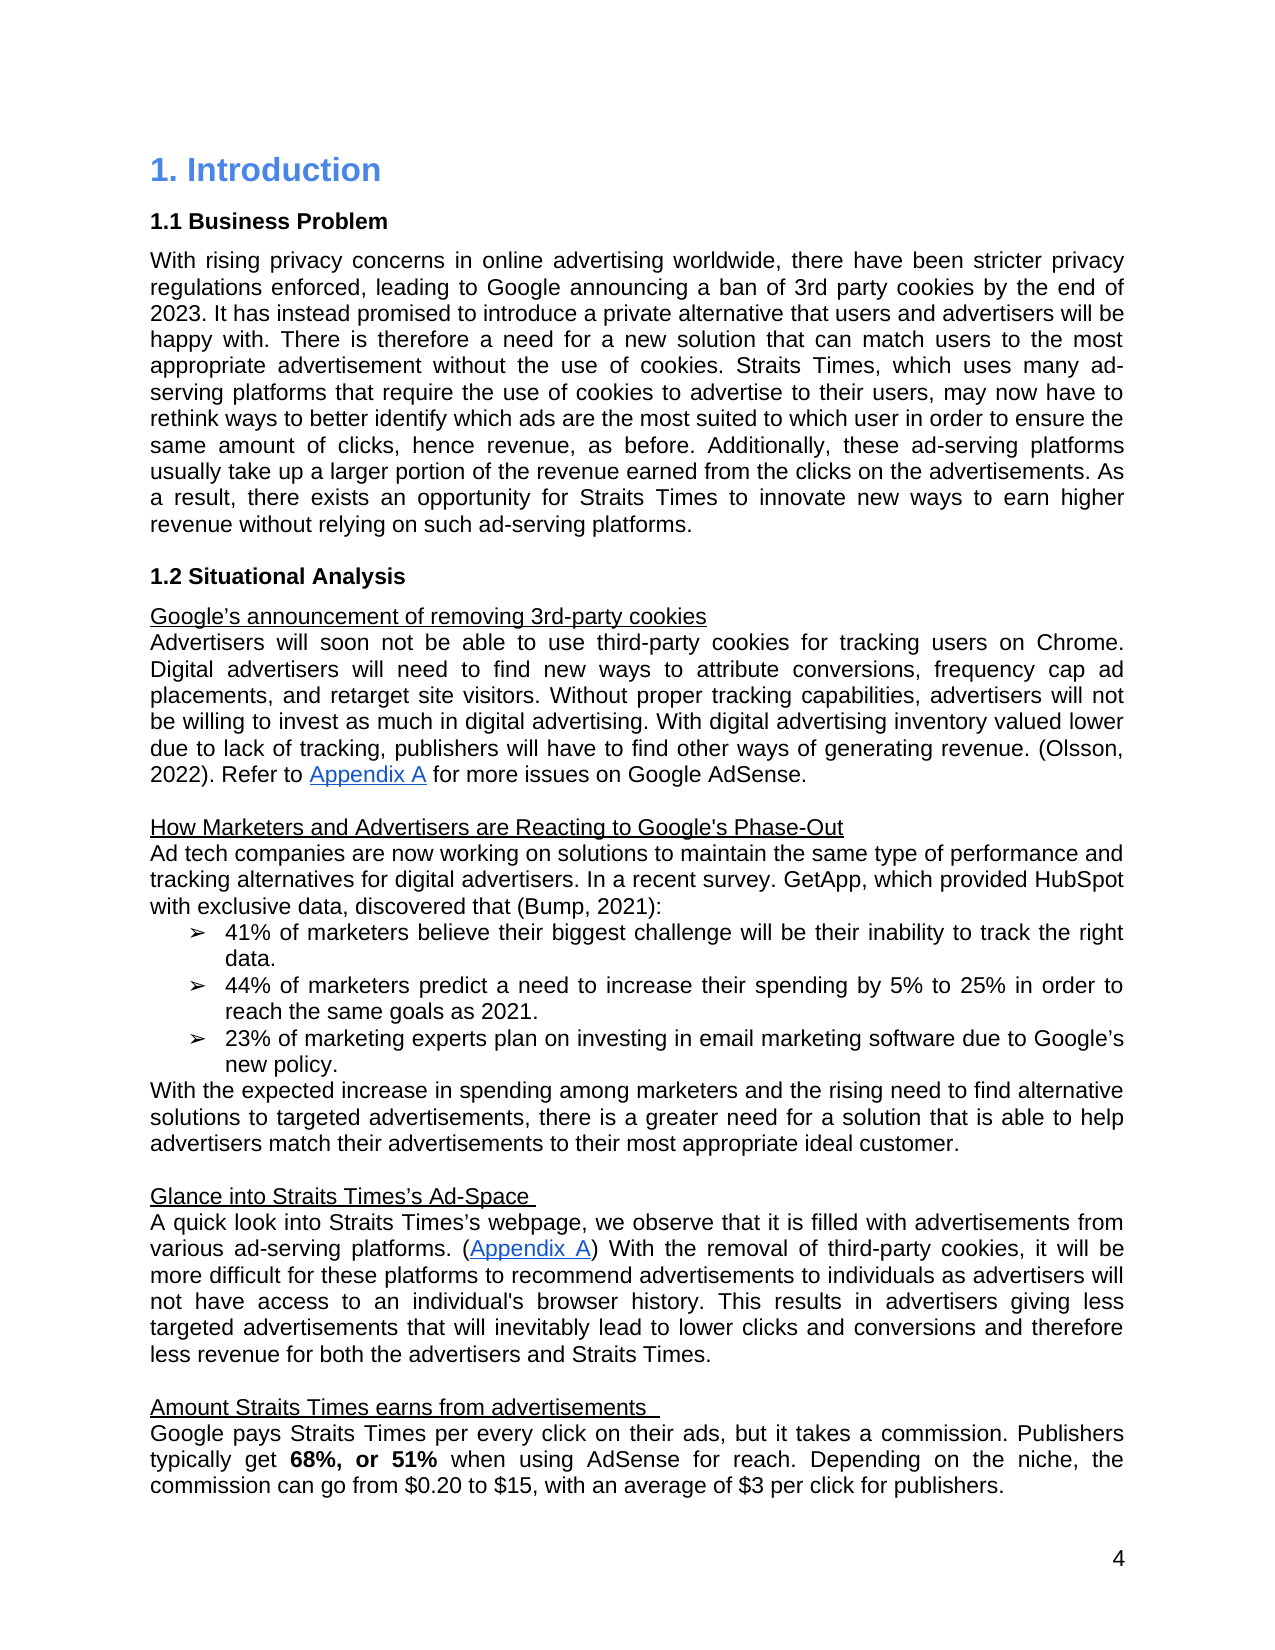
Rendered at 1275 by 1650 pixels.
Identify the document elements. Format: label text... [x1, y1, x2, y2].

text Google’s announcement of removing 3rd-party cookies [150, 603, 1125, 629]
text With the expected increase in spending among marketers and the rising need to find alternative solutions to targeted advertisements, there is a greater need for a solution that is able to help advertisers match their advertisements to their most appropriate ideal customer. [150, 1077, 1125, 1156]
list 23% of marketing experts plan on investing in email marketing software due to Google’s new policy. [187, 1024, 1125, 1077]
text Amount Straits Times earns from advertisements [150, 1393, 1125, 1420]
list 41% of marketers believe their biggest challenge will be their inability to track the right data. [187, 919, 1125, 972]
text Glance into Straits Times’s Ad-Space [150, 1183, 1125, 1209]
text Google pays Straits Times per every click on their ads, but it takes a commission. Publishers typically get 68%, or 51% when using AdSense for reach. Depending on the niche, the commission can go from $0.20 to $15, with an average of $3 per click for publishers. [150, 1420, 1125, 1499]
text With rising privacy concerns in online advertising worldwide, there have been stricter privacy regulations enforced, leading to Google announcing a ban of 3rd party cookies by the end of 2023. It has instead promised to introduce a private alternative that users and advertisers will be happy with. There is therefore a need for a new solution that can match users to the most appropriate advertisement without the use of cookies. Straits Times, which uses many ad-serving platforms that require the use of cookies to advertise to their users, may now have to rethink ways to better identify which ads are the most suited to which user in order to ensure the same amount of clicks, hence revenue, as before. Additionally, these ad-serving platforms usually take up a larger portion of the revenue earned from the clicks on the advertisements. As a result, there exists an opportunity for Straits Times to innovate new ways to earn higher revenue without relying on such ad-serving platforms. [150, 247, 1125, 537]
subtitle 1.2 Situational Analysis [150, 563, 1125, 590]
subtitle 1. Introduction [150, 150, 1125, 188]
text How Marketers and Advertisers are Reacting to Google's Phase-Out [150, 814, 1125, 840]
list 44% of marketers predict a need to increase their spending by 5% to 25% in order to reach the same goals as 2021. [187, 972, 1125, 1024]
text A quick look into Straits Times’s webpage, we observe that it is filled with advertisements from various ad-serving platforms. (Appendix A) With the removal of third-party cookies, it will be more difficult for these platforms to recommend advertisements to individuals as advertisers will not have access to an individual's browser history. This results in advertisers giving less targeted advertisements that will inevitably lead to lower clicks and conversions and therefore less revenue for both the advertisers and Straits Times. [150, 1209, 1125, 1367]
subtitle 1.1 Business Problem [150, 208, 1125, 234]
text Ad tech companies are now working on solutions to maintain the same type of performance and tracking alternatives for digital advertisers. In a recent survey. GetApp, which provided HubSpot with exclusive data, discovered that (Bump, 2021): [150, 840, 1125, 919]
text Advertisers will soon not be able to use third-party cookies for tracking users on Chrome. Digital advertisers will need to find new ways to attribute conversions, frequency cap ad placements, and retarget site visitors. Without proper tracking capabilities, advertisers will not be willing to invest as much in digital advertising. With digital advertising inventory valued lower due to lack of tracking, publishers will have to find other ways of generating revenue. (Olsson, 2022). Refer to Appendix A for more issues on Google AdSense. [150, 629, 1125, 787]
